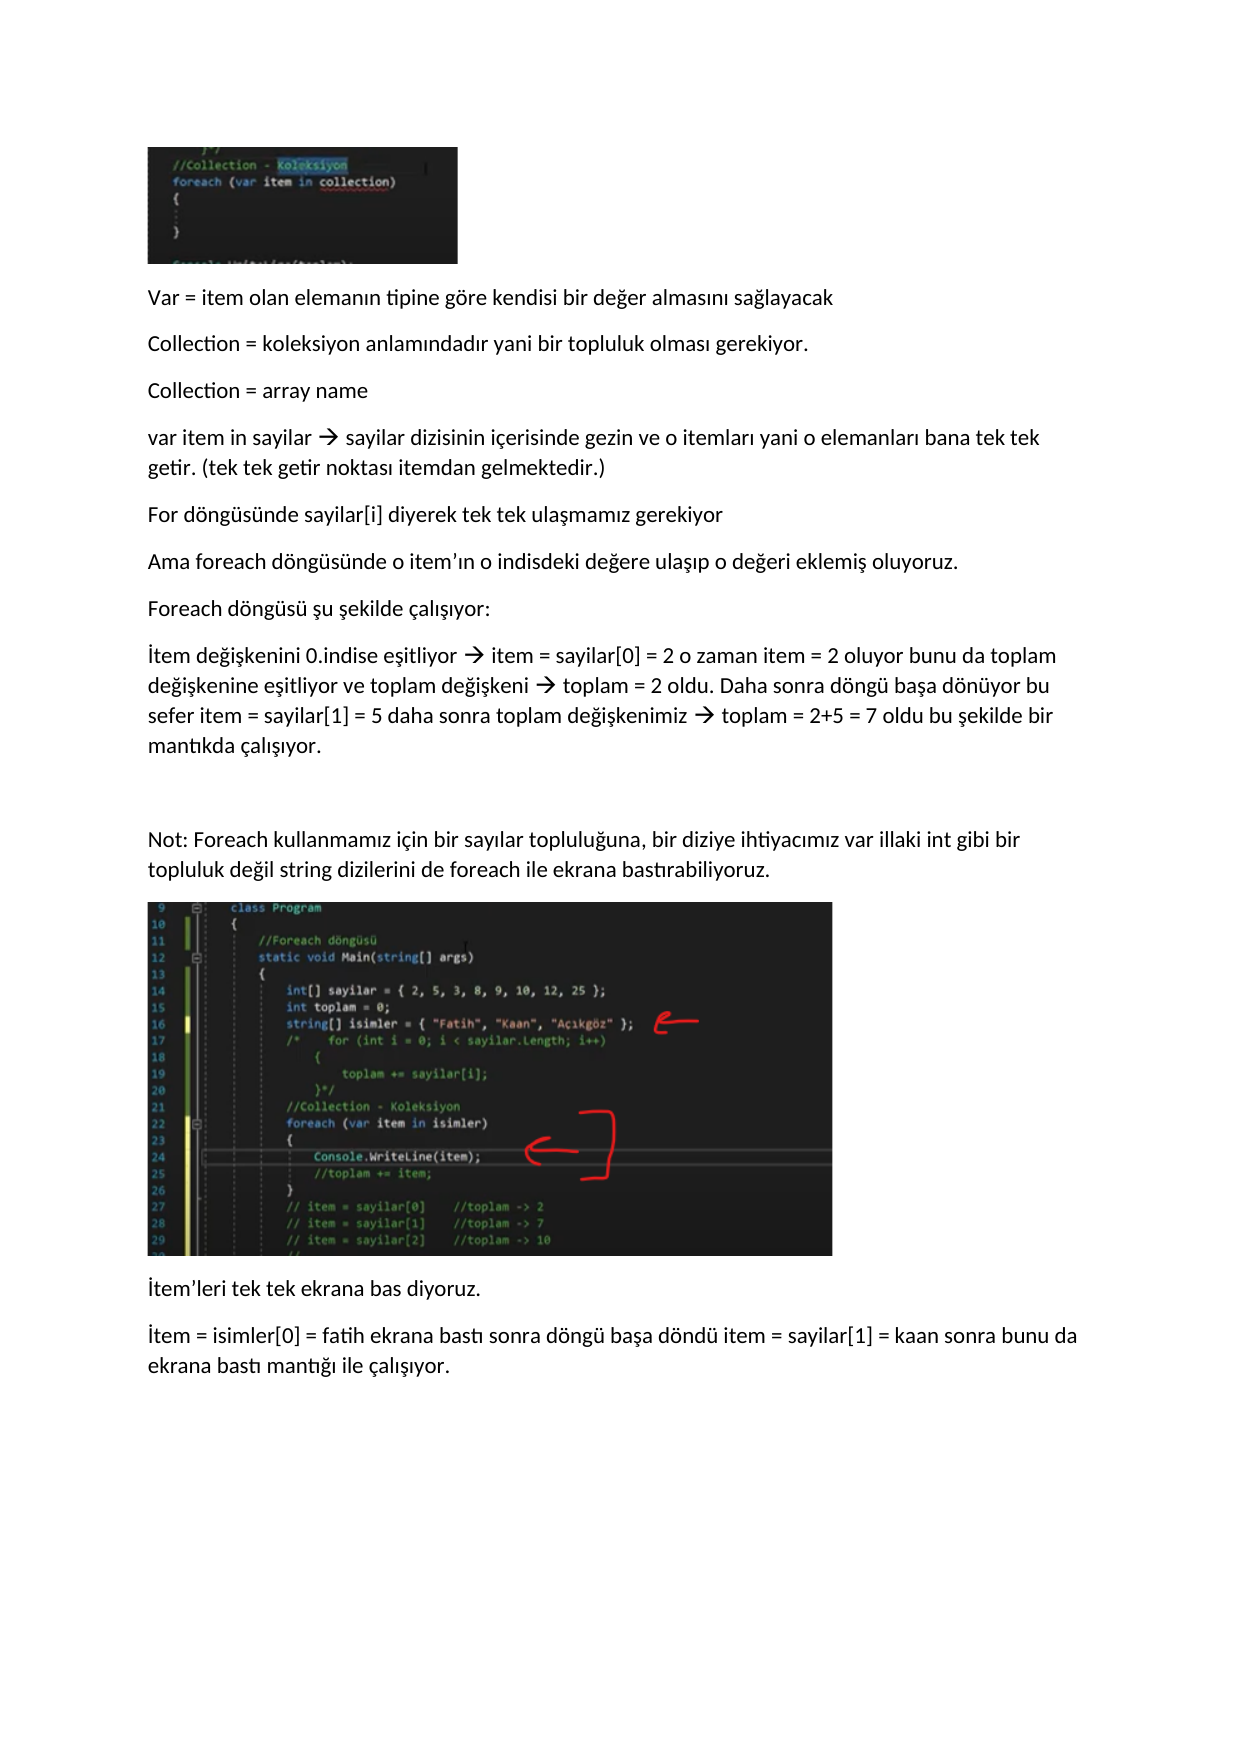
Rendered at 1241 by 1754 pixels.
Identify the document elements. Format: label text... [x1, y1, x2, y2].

text var item in sayilar sayilar dizisinin içerisinde gezin ve o itemları yani o elemanları bana tek tek getir. (tek tek getir noktası itemdan gelmektedir.) [148, 423, 1093, 482]
text Collection = koleksiyon anlamındadır yani bir topluluk olması gerekiyor. [148, 329, 1093, 358]
text Var = item olan elemanın tipine göre kendisi bir değer almasını sağlayacak [148, 283, 1093, 311]
text İtem’leri tek tek ekrana bas diyoruz. [148, 1274, 1093, 1302]
text Collection = array name [148, 376, 1093, 404]
picture [147, 902, 833, 1256]
picture [147, 147, 458, 264]
text Foreach döngüsü şu şekilde çalışıyor: [148, 594, 1093, 622]
text Not: Foreach kullanmamız için bir sayılar topluluğuna, bir diziye ihtiyacımız var illaki int gibi bir topluluk değil string dizilerini de foreach ile ekrana bastırabiliyoruz. [148, 825, 1093, 884]
text Ama foreach döngüsünde o item’ın o indisdeki değere ulaşıp o değeri eklemiş oluyoruz. [148, 547, 1093, 575]
text İtem = isimler[0] = fatih ekrana bastı sonra döngü başa döndü item = sayilar[1] = kaan sonra bunu da ekrana bastı mantığı ile çalışıyor. [148, 1321, 1093, 1379]
text For döngüsünde sayilar[i] diyerek tek tek ulaşmamız gerekiyor [148, 500, 1093, 528]
text İtem değişkenini 0.indise eşitliyor item = sayilar[0] = 2 o zaman item = 2 oluyor bunu da toplam değişkenine eşitliyor ve toplam değişkeni toplam = 2 oldu. Daha sonra döngü başa dönüyor bu sefer item = sayilar[1] = 5 daha sonra toplam değişkenimiz toplam = 2+5 = 7 oldu bu şekilde bir mantıkda çalışıyor. [148, 641, 1093, 760]
